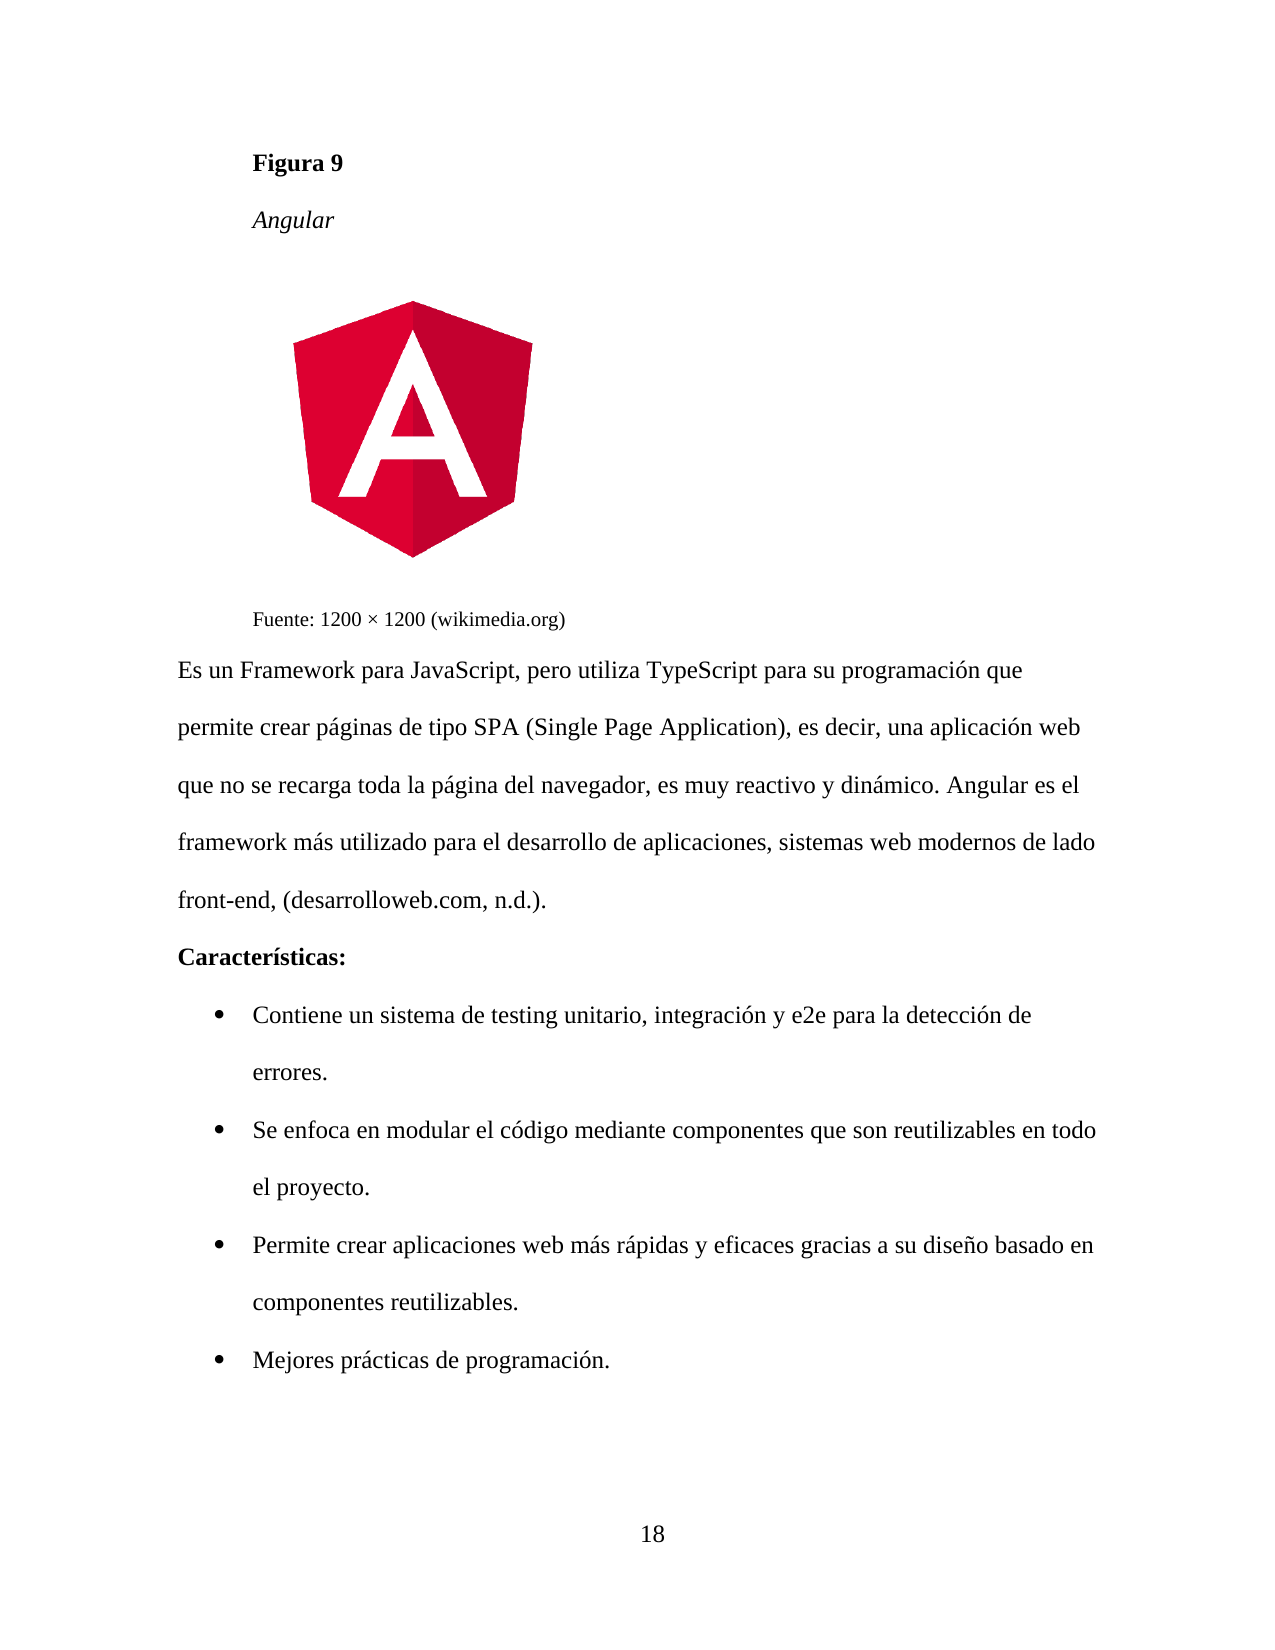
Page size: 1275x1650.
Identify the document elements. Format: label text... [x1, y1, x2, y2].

text Características: [177, 942, 1098, 971]
list Contiene un sistema de testing unitario, integración y e2e para la detección de errores. [215, 1000, 1098, 1086]
picture [252, 262, 573, 583]
text Fuente: 1200 × 1200 (wikimedia.org) [252, 607, 1098, 631]
list Mejores prácticas de programación. [215, 1345, 1098, 1374]
text Figura 9 Angular [252, 148, 1098, 234]
list Permite crear aplicaciones web más rápidas y eficaces gracias a su diseño basado en componentes reutilizables. [215, 1230, 1098, 1316]
text Es un Framework para JavaScript, pero utiliza TypeScript para su programación que permite crear páginas de tipo SPA (Single Page Application), es decir, una aplicación web que no se recarga toda la página del navegador, es muy reactivo y dinámico. Angular es el framework más utilizado para el desarrollo de aplicaciones, sistemas web modernos de lado front-end, . [177, 655, 1098, 914]
list Se enfoca en modular el código mediante componentes que son reutilizables en todo el proyecto. [215, 1115, 1098, 1201]
